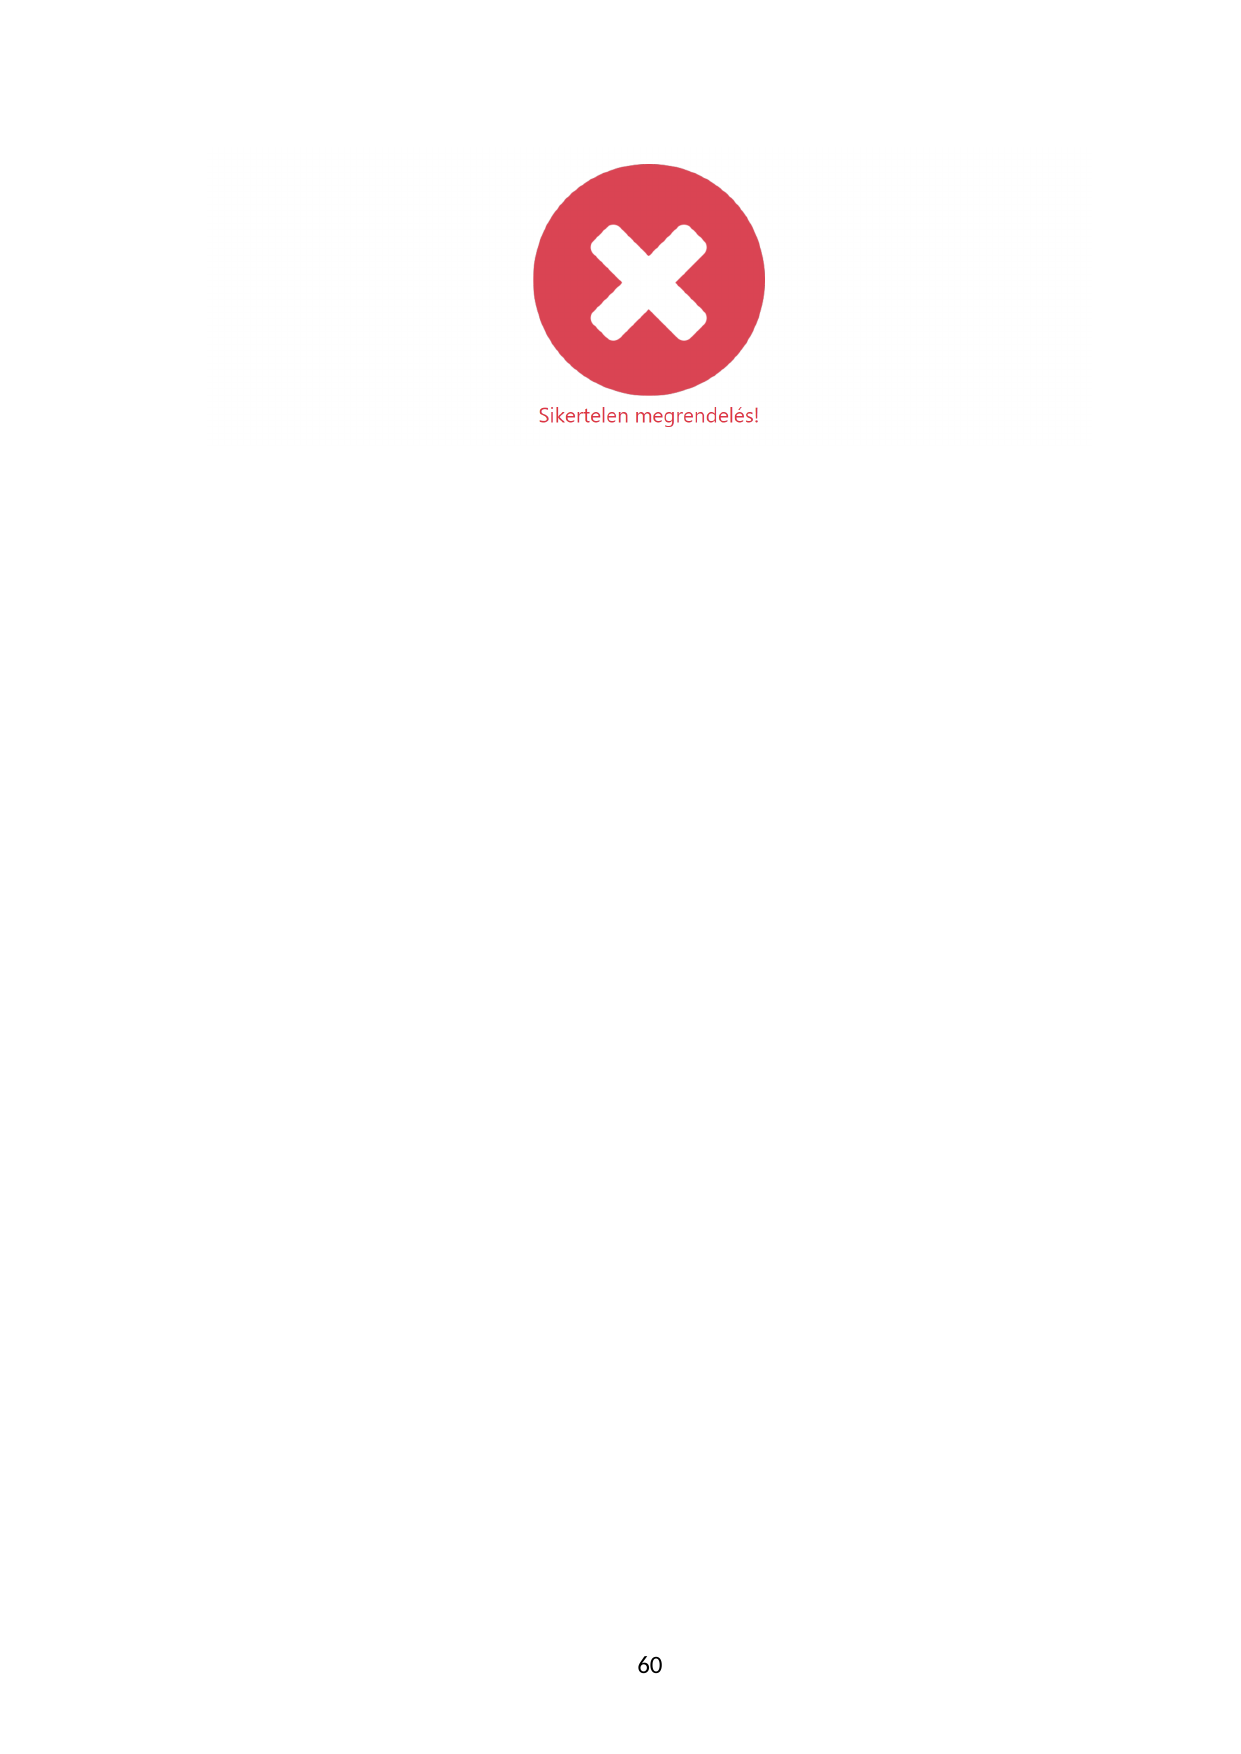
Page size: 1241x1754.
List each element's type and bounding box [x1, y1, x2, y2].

picture [206, 147, 1093, 446]
